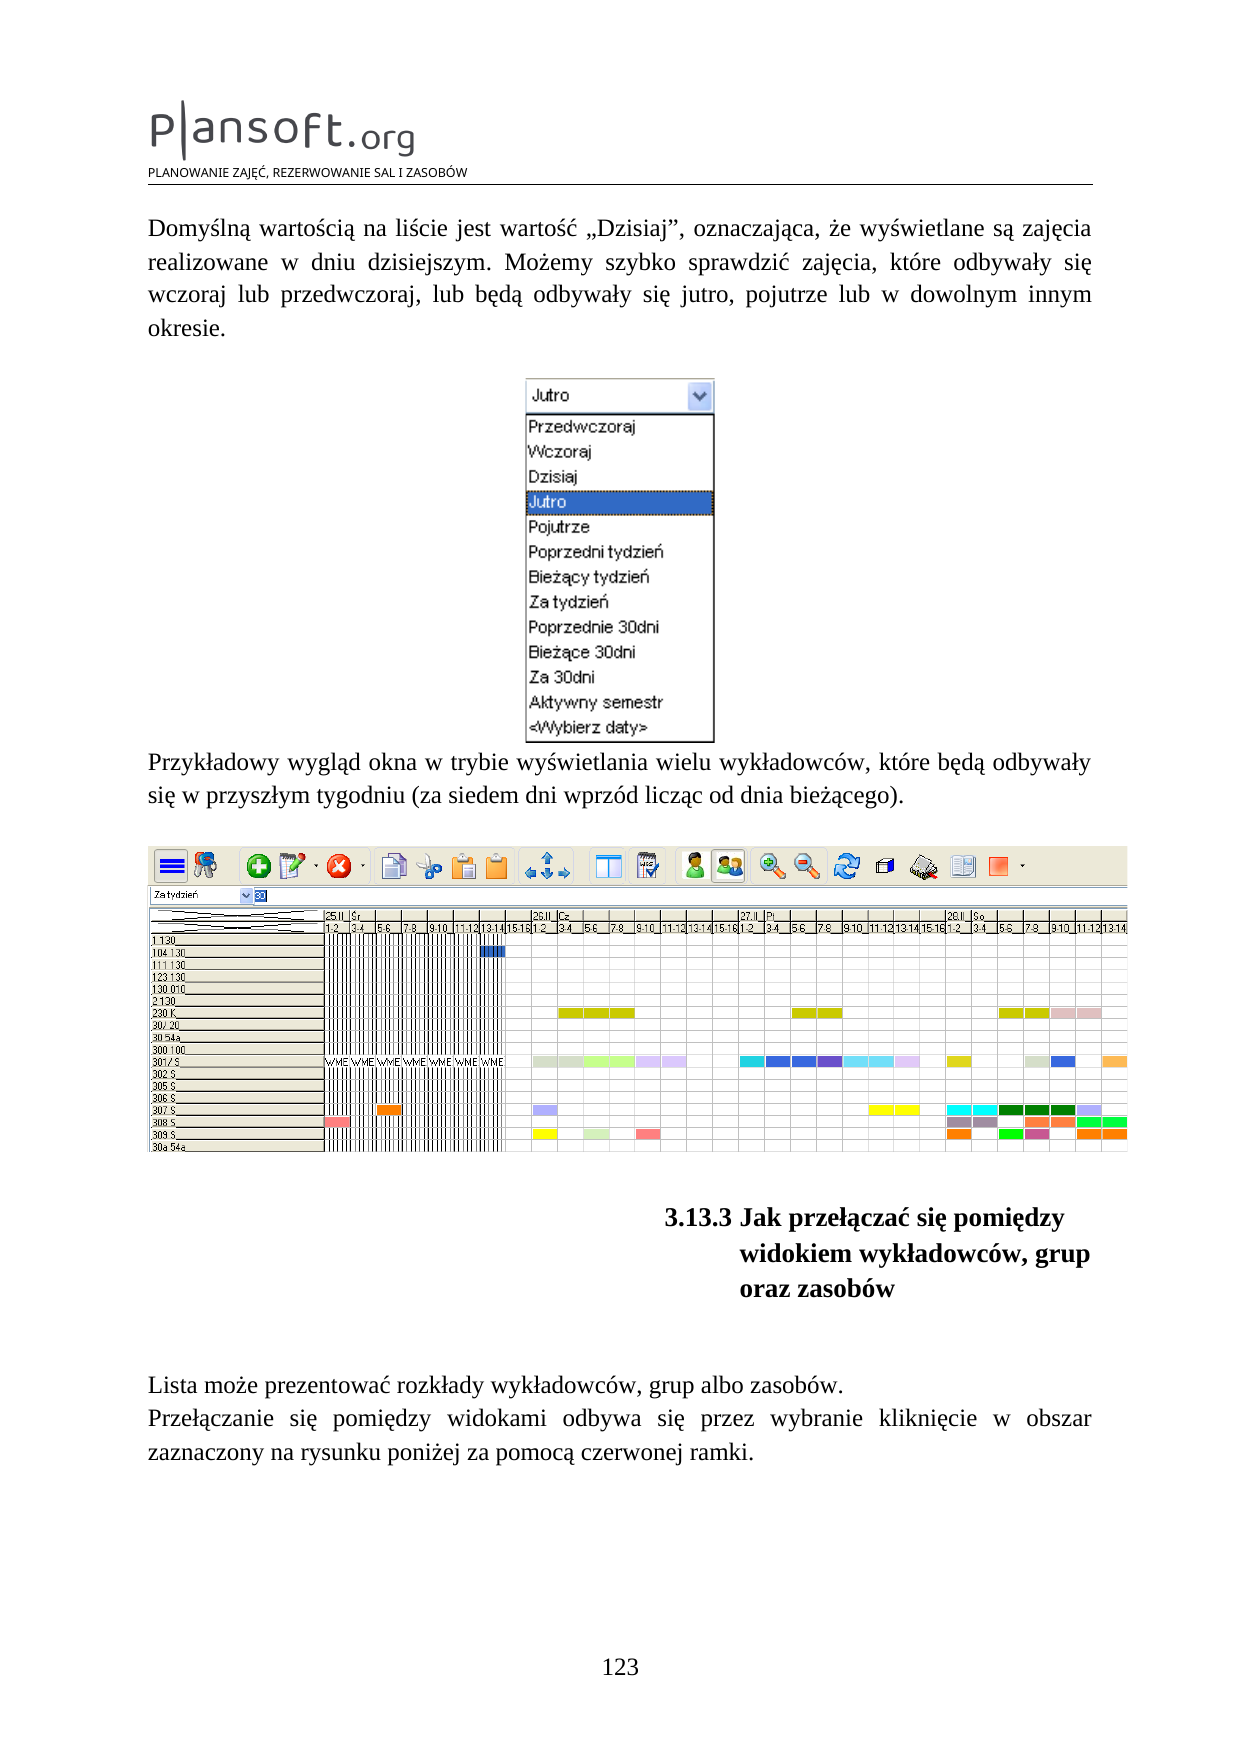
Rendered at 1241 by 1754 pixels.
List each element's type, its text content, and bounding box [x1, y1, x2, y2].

picture [147, 73, 418, 165]
text Lista może prezentować rozkłady wykładowców, grup albo zasobów. [148, 1371, 1093, 1399]
subtitle Jak przełączać się pomiędzy widokiem wykładowców, grup oraz zasobów [664, 1201, 1093, 1304]
text Przykładowy wygląd okna w trybie wyświetlania wielu wykładowców, które będą odbywały się w przyszłym tygodniu (za siedem dni wprzód licząc od dnia bieżącego). [148, 747, 1093, 809]
picture [147, 846, 1128, 1152]
text Domyślną wartością na liście jest wartość „Dzisiaj”, oznaczająca, że wyświetlane są zajęcia realizowane w dniu dzisiejszym. Możemy szybko sprawdzić zajęcia, które odbywały się wczoraj lub przedwczoraj, lub będą odbywały się jutro, pojutrze lub w dowolnym innym okresie. [148, 213, 1093, 341]
text Przełączanie się pomiędzy widokami odbywa się przez wybranie kliknięcie w obszar zaznaczony na rysunku poniżej za pomocą czerwonej ramki. [148, 1403, 1093, 1465]
picture [525, 378, 715, 743]
